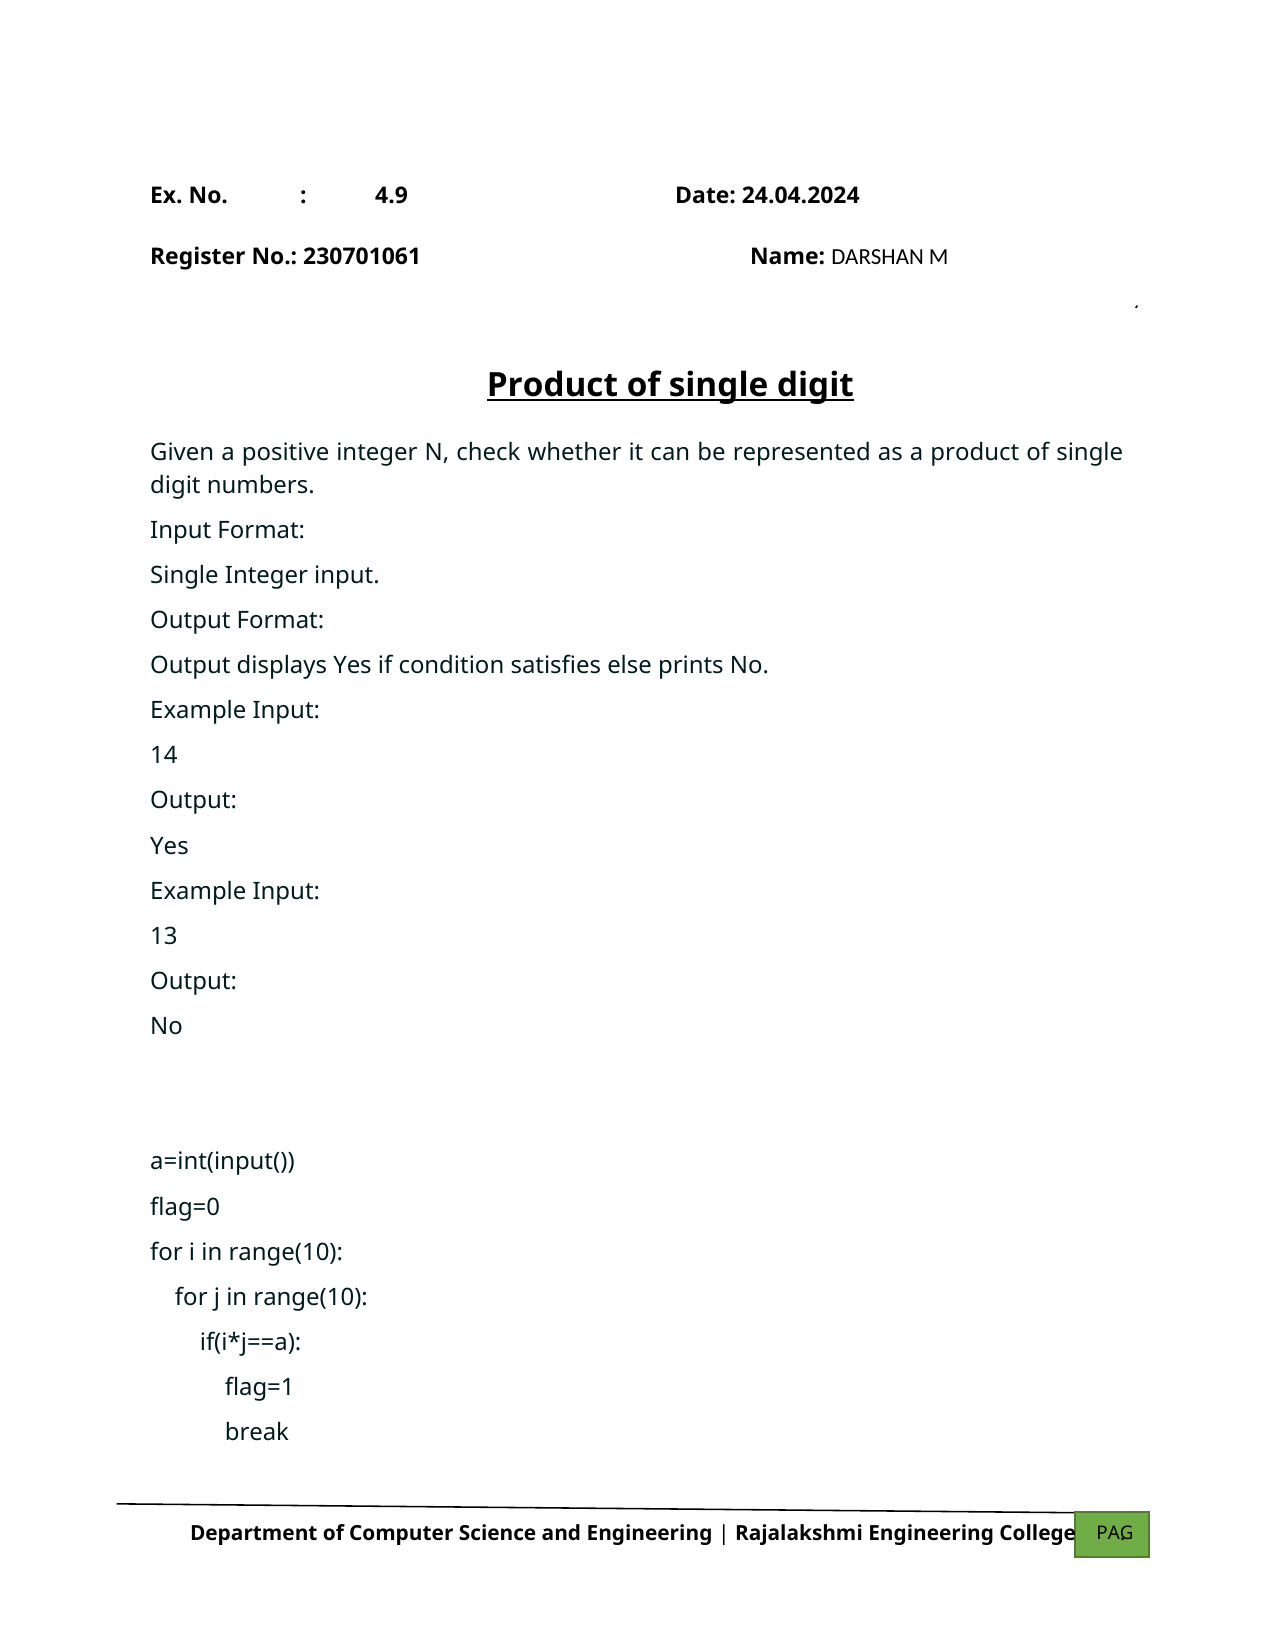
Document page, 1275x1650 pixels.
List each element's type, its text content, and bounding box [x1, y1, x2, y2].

text 14 [150, 738, 1125, 771]
text Input Format: [150, 513, 1125, 545]
text Given a positive integer N, check whether it can be represented as a product of single digit numbers. [150, 435, 1125, 500]
text Single Integer input. [150, 558, 1125, 590]
text Example Input: [150, 873, 1125, 906]
text flag=1 [150, 1370, 1125, 1402]
text flag=0 [150, 1189, 1125, 1222]
text for i in range(10): [150, 1234, 1125, 1267]
text Output: [150, 783, 1125, 816]
text No [150, 1009, 1125, 1041]
text Output displays Yes if condition satisfies else prints No. [150, 648, 1125, 681]
text 13 [150, 919, 1125, 951]
text for j in range(10): [150, 1279, 1125, 1312]
text Output: [150, 964, 1125, 996]
text Yes [150, 828, 1125, 861]
text Ex. No. : 4.9 Date: 24.04.2024 [150, 179, 1125, 210]
text Register No.: 230701061 Name: DARSHAN M [150, 239, 1125, 271]
text break [150, 1415, 1125, 1447]
text a=int(input()) [150, 1144, 1125, 1177]
text Output Format: [150, 603, 1125, 636]
text if(i*j==a): [150, 1324, 1125, 1357]
text Product of single digit [216, 360, 1125, 406]
text Example Input: [150, 693, 1125, 726]
